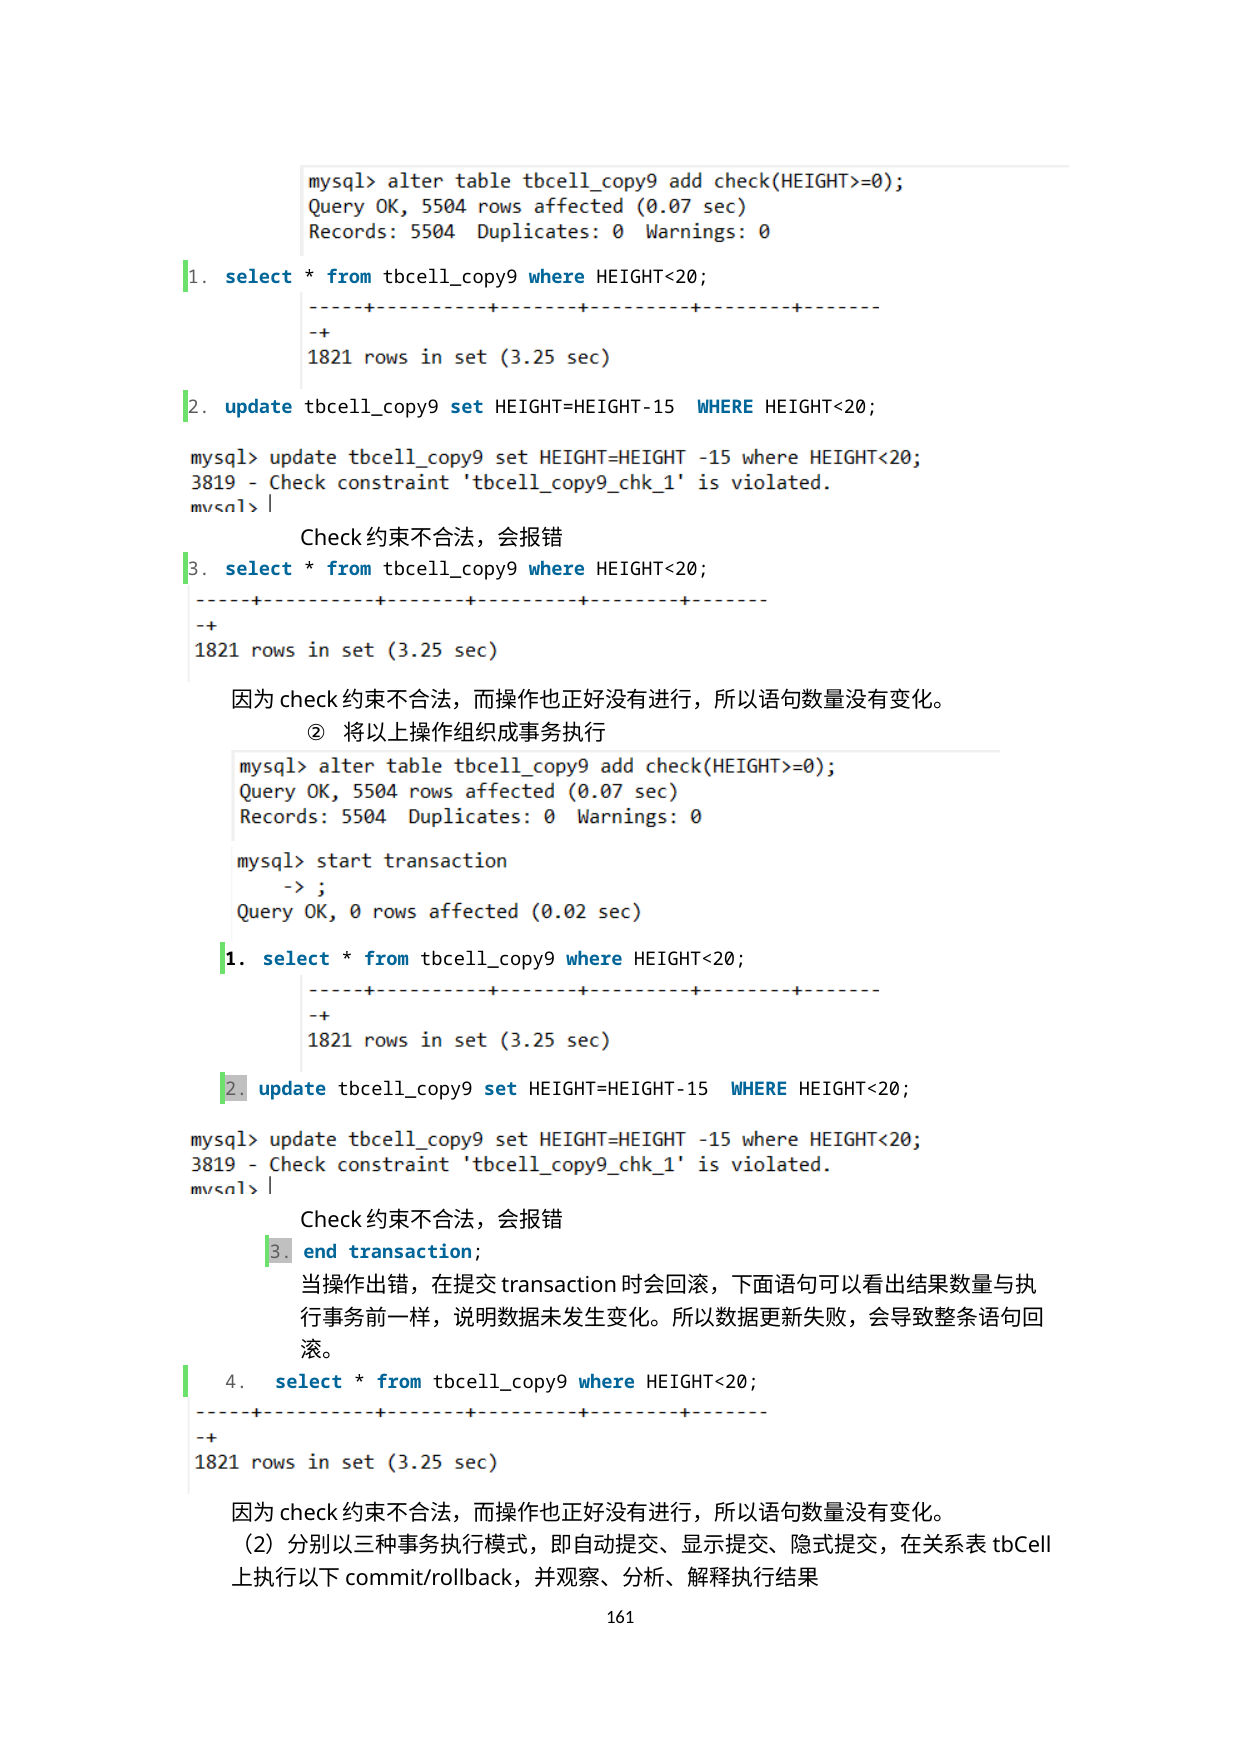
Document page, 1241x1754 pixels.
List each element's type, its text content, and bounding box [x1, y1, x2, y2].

list select * from tbcell_copy9 where HEIGHT<20; [225, 942, 1053, 974]
list 将以上操作组织成事务执行 [306, 714, 1053, 747]
picture [300, 975, 879, 1072]
picture [231, 750, 1001, 841]
picture [231, 846, 684, 941]
picture [187, 585, 767, 682]
text （2）分别以三种事务执行模式，即自动提交、显示提交、隐式提交，在关系表 tbCell 上执行以下commit/rollback，并观察、分析、解释执行结果 [231, 1527, 1053, 1592]
text 3. end transaction; [264, 1234, 1053, 1267]
picture [300, 292, 879, 389]
text 因为check约束不合法，而操作也正好没有进行，所以语句数量没有变化。 [187, 1494, 1053, 1527]
list 当操作出错，在提交transaction时会回滚，下面语句可以看出结果数量与执行事务前一样，说明数据未发生变化。所以数据更新失败，会导致整条语句回滚。 [300, 1267, 1053, 1364]
list select * from tbcell_copy9 where HEIGHT<20; [187, 1364, 1053, 1397]
list update tbcell_copy9 set HEIGHT=HEIGHT-15 WHERE HEIGHT<20; [187, 389, 1053, 422]
list select * from tbcell_copy9 where HEIGHT<20; [187, 259, 1053, 292]
picture [187, 1397, 767, 1494]
list Check约束不合法，会报错 [300, 519, 1053, 552]
picture [300, 165, 1069, 256]
list select * from tbcell_copy9 where HEIGHT<20; [188, 552, 1053, 584]
picture [187, 430, 969, 512]
text 2. update tbcell_copy9 set HEIGHT=HEIGHT-15 WHERE HEIGHT<20; [225, 1072, 1053, 1104]
picture [187, 1112, 969, 1194]
list Check约束不合法，会报错 [300, 1202, 1053, 1234]
text 因为check约束不合法，而操作也正好没有进行，所以语句数量没有变化。 [187, 682, 1053, 714]
